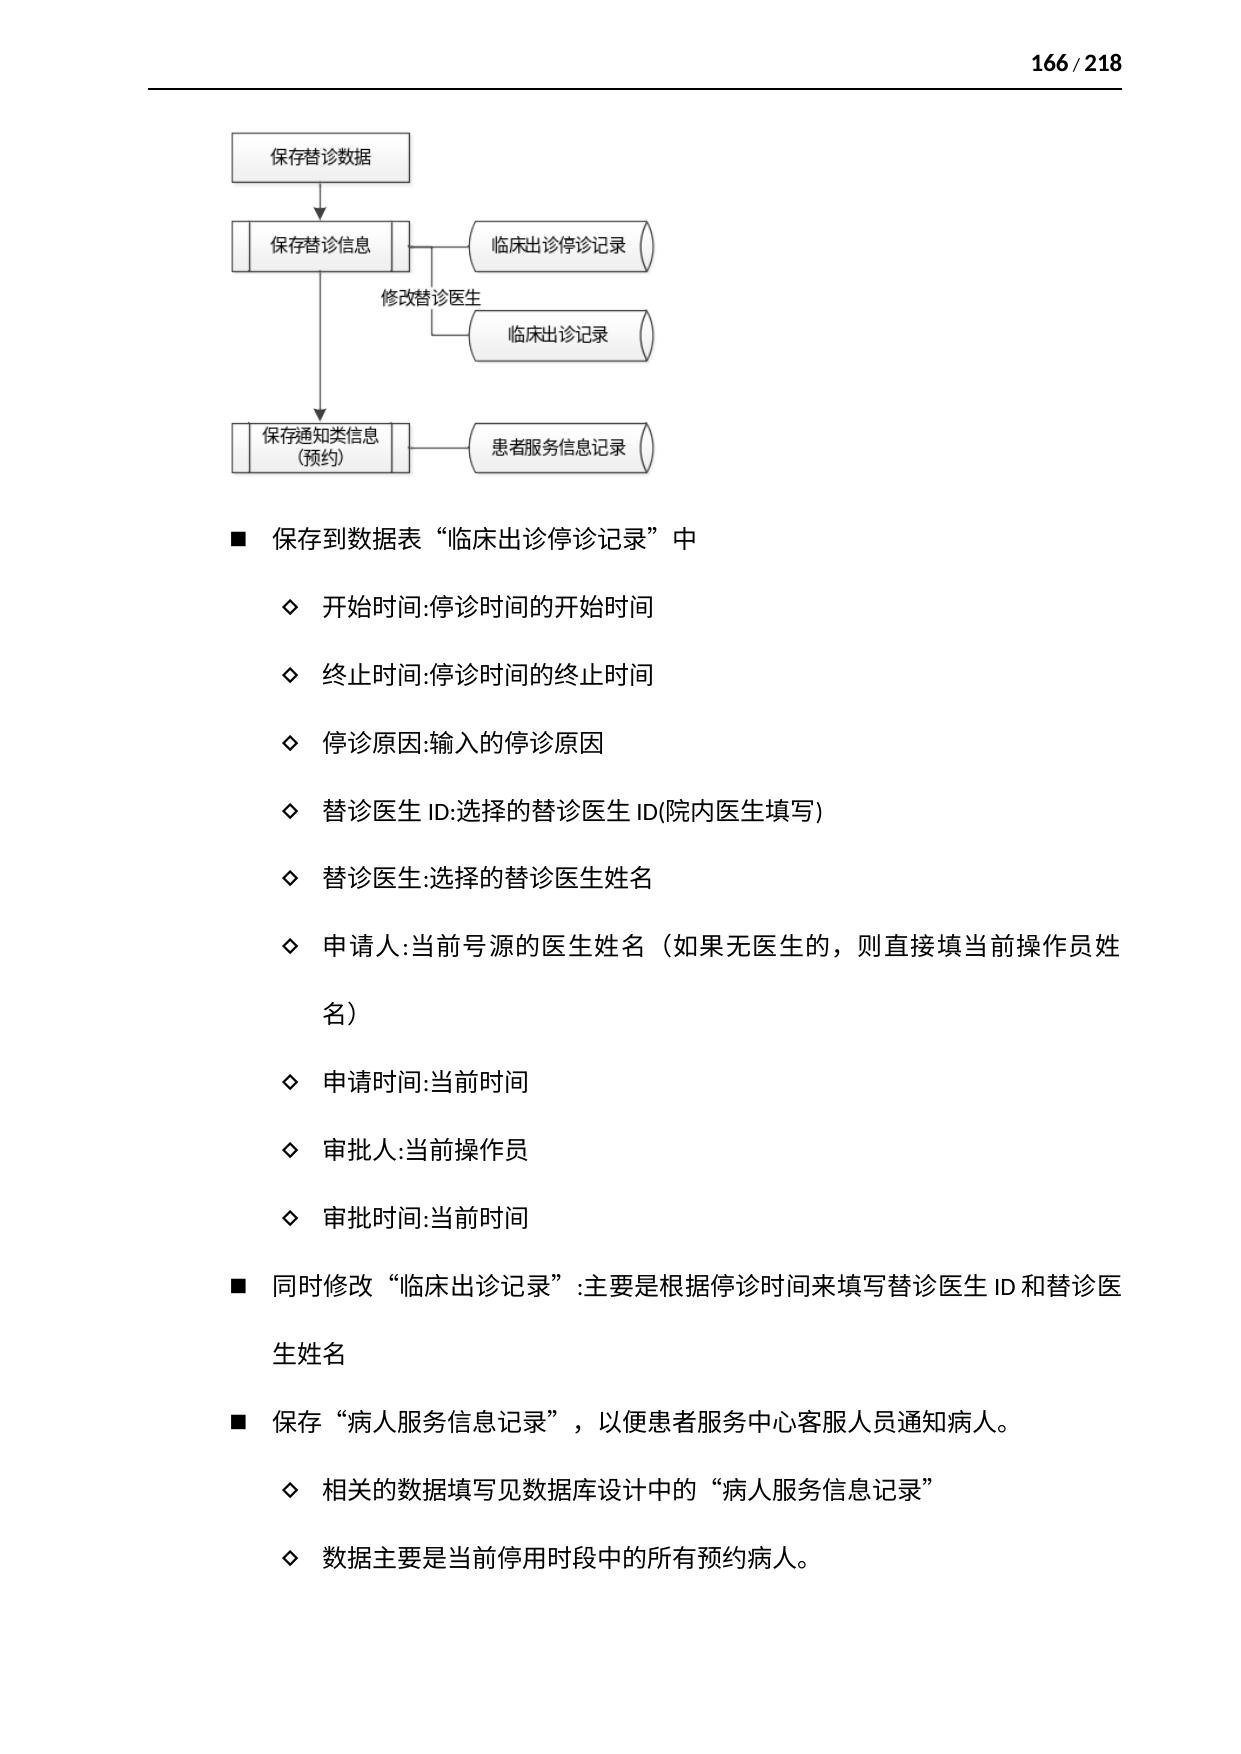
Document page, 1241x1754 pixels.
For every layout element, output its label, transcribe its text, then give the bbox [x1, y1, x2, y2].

list 审批时间:当前时间 [279, 1183, 1122, 1251]
list 相关的数据填写见数据库设计中的“病人服务信息记录” [279, 1454, 1122, 1522]
list 终止时间:停诊时间的终止时间 [279, 639, 1122, 707]
list 审批人:当前操作员 [279, 1115, 1122, 1183]
list 申请人:当前号源的医生姓名（如果无医生的，则直接填当前操作员姓名） [279, 911, 1122, 1047]
list 替诊医生ID:选择的替诊医生ID(院内医生填写) [279, 775, 1122, 843]
list 同时修改“临床出诊记录”:主要是根据停诊时间来填写替诊医生ID和替诊医生姓名 [229, 1251, 1122, 1386]
list 保存“病人服务信息记录”，以便患者服务中心客服人员通知病人。 [229, 1386, 1122, 1454]
list 替诊医生:选择的替诊医生姓名 [279, 843, 1122, 911]
list 数据主要是当前停用时段中的所有预约病人。 [279, 1522, 1122, 1590]
list 保存到数据表“临床出诊停诊记录”中 [229, 503, 1122, 571]
list 停诊原因:输入的停诊原因 [279, 707, 1122, 775]
list 申请时间:当前时间 [279, 1047, 1122, 1115]
list 开始时间:停诊时间的开始时间 [279, 571, 1122, 639]
